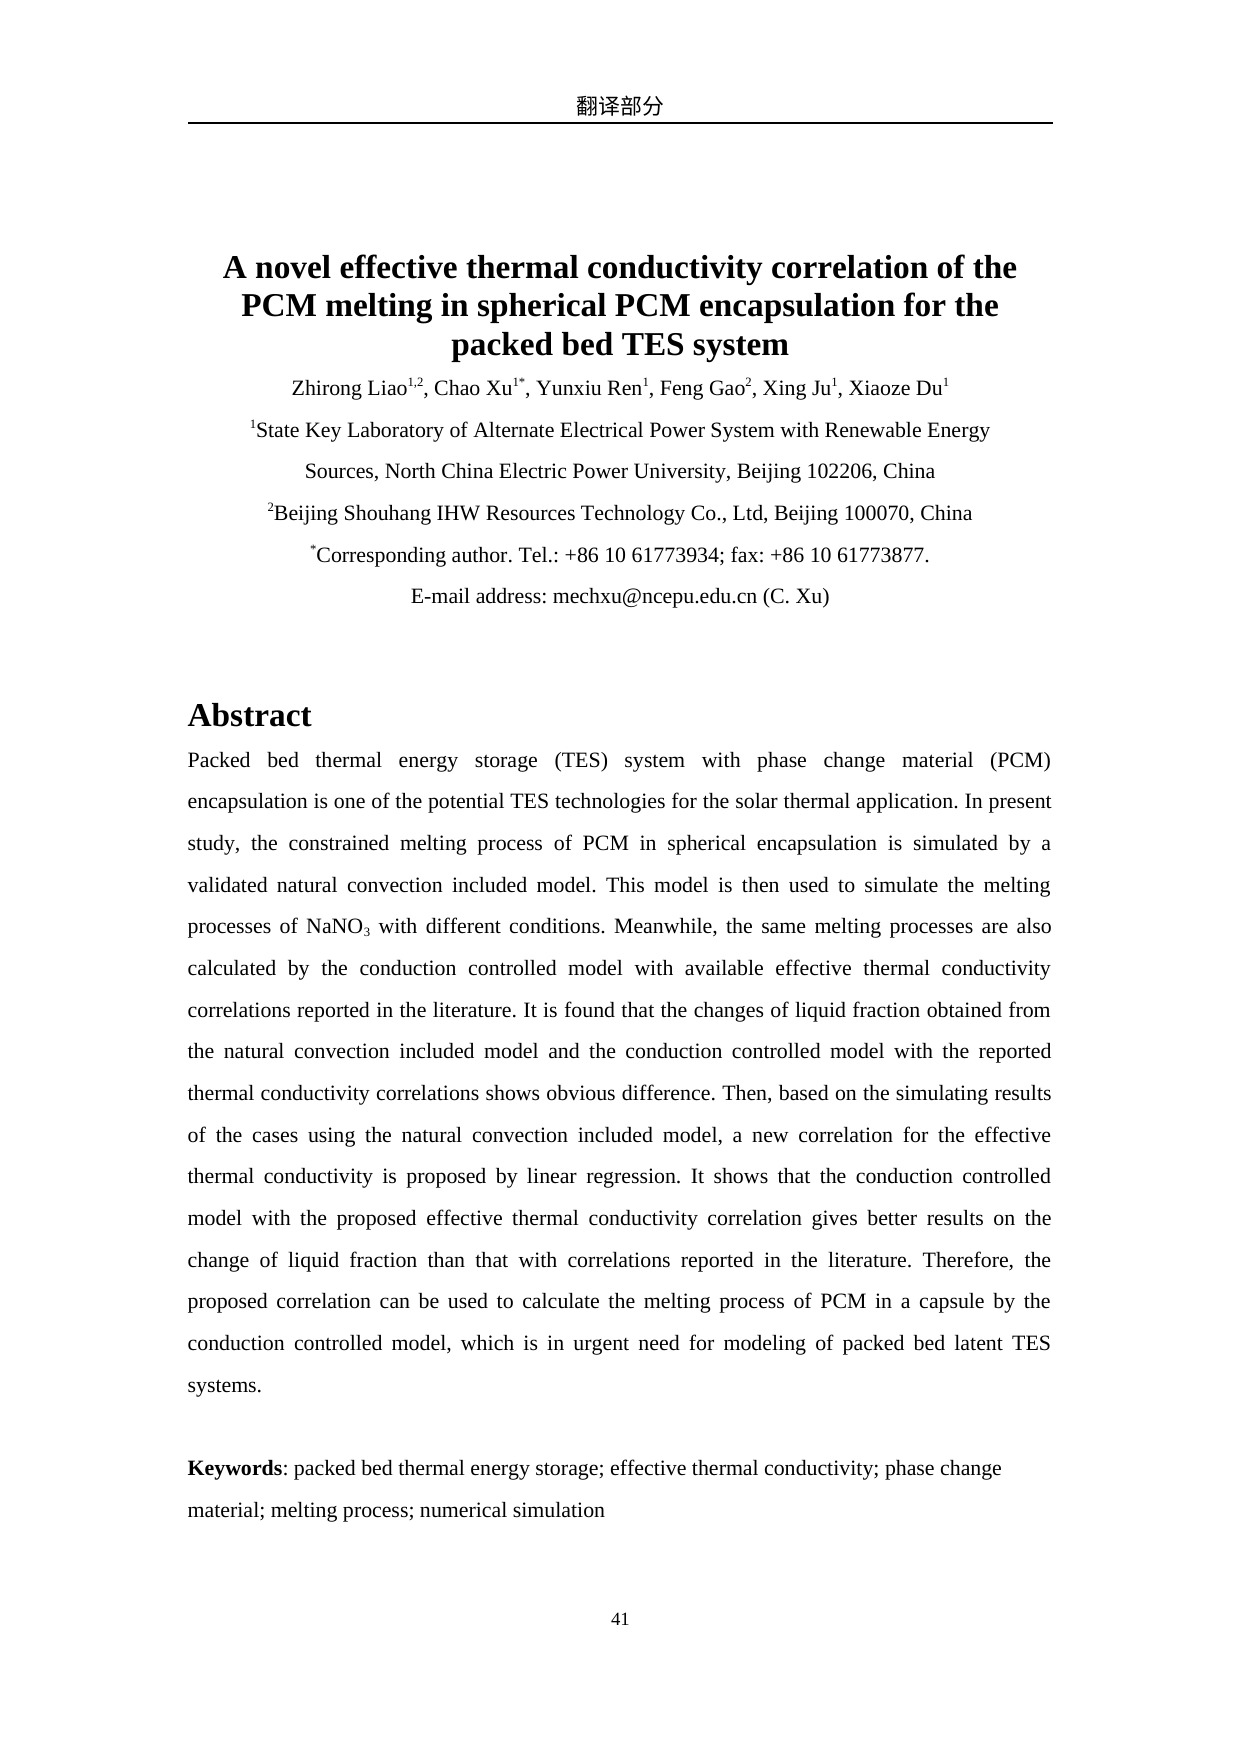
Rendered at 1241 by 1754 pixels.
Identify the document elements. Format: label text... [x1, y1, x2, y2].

text Zhirong Liao1,2, Chao Xu1*, Yunxiu Ren1, Feng Gao2, Xing Ju1, Xiaoze Du1 [187, 362, 1053, 404]
text Sources, North China Electric Power University, Beijing 102206, China [187, 446, 1053, 487]
text Packed bed thermal energy storage (TES) system with phase change material (PCM) encapsulation is one of the potential TES technologies for the solar thermal application. In present study, the constrained melting process of PCM in spherical encapsulation is simulated by a validated natural convection included model. This model is then used to simulate the melting processes of NaNO3 with different conditions. Meanwhile, the same melting processes are also calculated by the conduction controlled model with available effective thermal conductivity correlations reported in the literature. It is found that the changes of liquid fraction obtained from the natural convection included model and the conduction controlled model with the reported thermal conductivity correlations shows obvious difference. Then, based on the simulating results of the cases using the natural convection included model, a new correlation for the effective thermal conductivity is proposed by linear regression. It shows that the conduction controlled model with the proposed effective thermal conductivity correlation gives better results on the change of liquid fraction than that with correlations reported in the literature. Therefore, the proposed correlation can be used to calculate the melting process of PCM in a capsule by the conduction controlled model, which is in urgent need for modeling of packed bed latent TES systems. [187, 734, 1053, 1401]
text 2Beijing Shouhang IHW Resources Technology Co., Ltd, Beijing 100070, China [187, 487, 1053, 529]
text E-mail address: mechxu@ncepu.edu.cn (C. Xu) [187, 571, 1053, 612]
text A novel effective thermal conductivity correlation of the PCM melting in spherical PCM encapsulation for the packed bed TES system [187, 247, 1053, 362]
text Abstract [187, 696, 1053, 734]
text *Corresponding author. Tel.: +86 10 61773934; fax: +86 10 61773877. [187, 529, 1053, 571]
text Keywords: packed bed thermal energy storage; effective thermal conductivity; phase change material; melting process; numerical simulation [187, 1442, 1053, 1526]
text 1State Key Laboratory of Alternate Electrical Power System with Renewable Energy [187, 404, 1053, 446]
